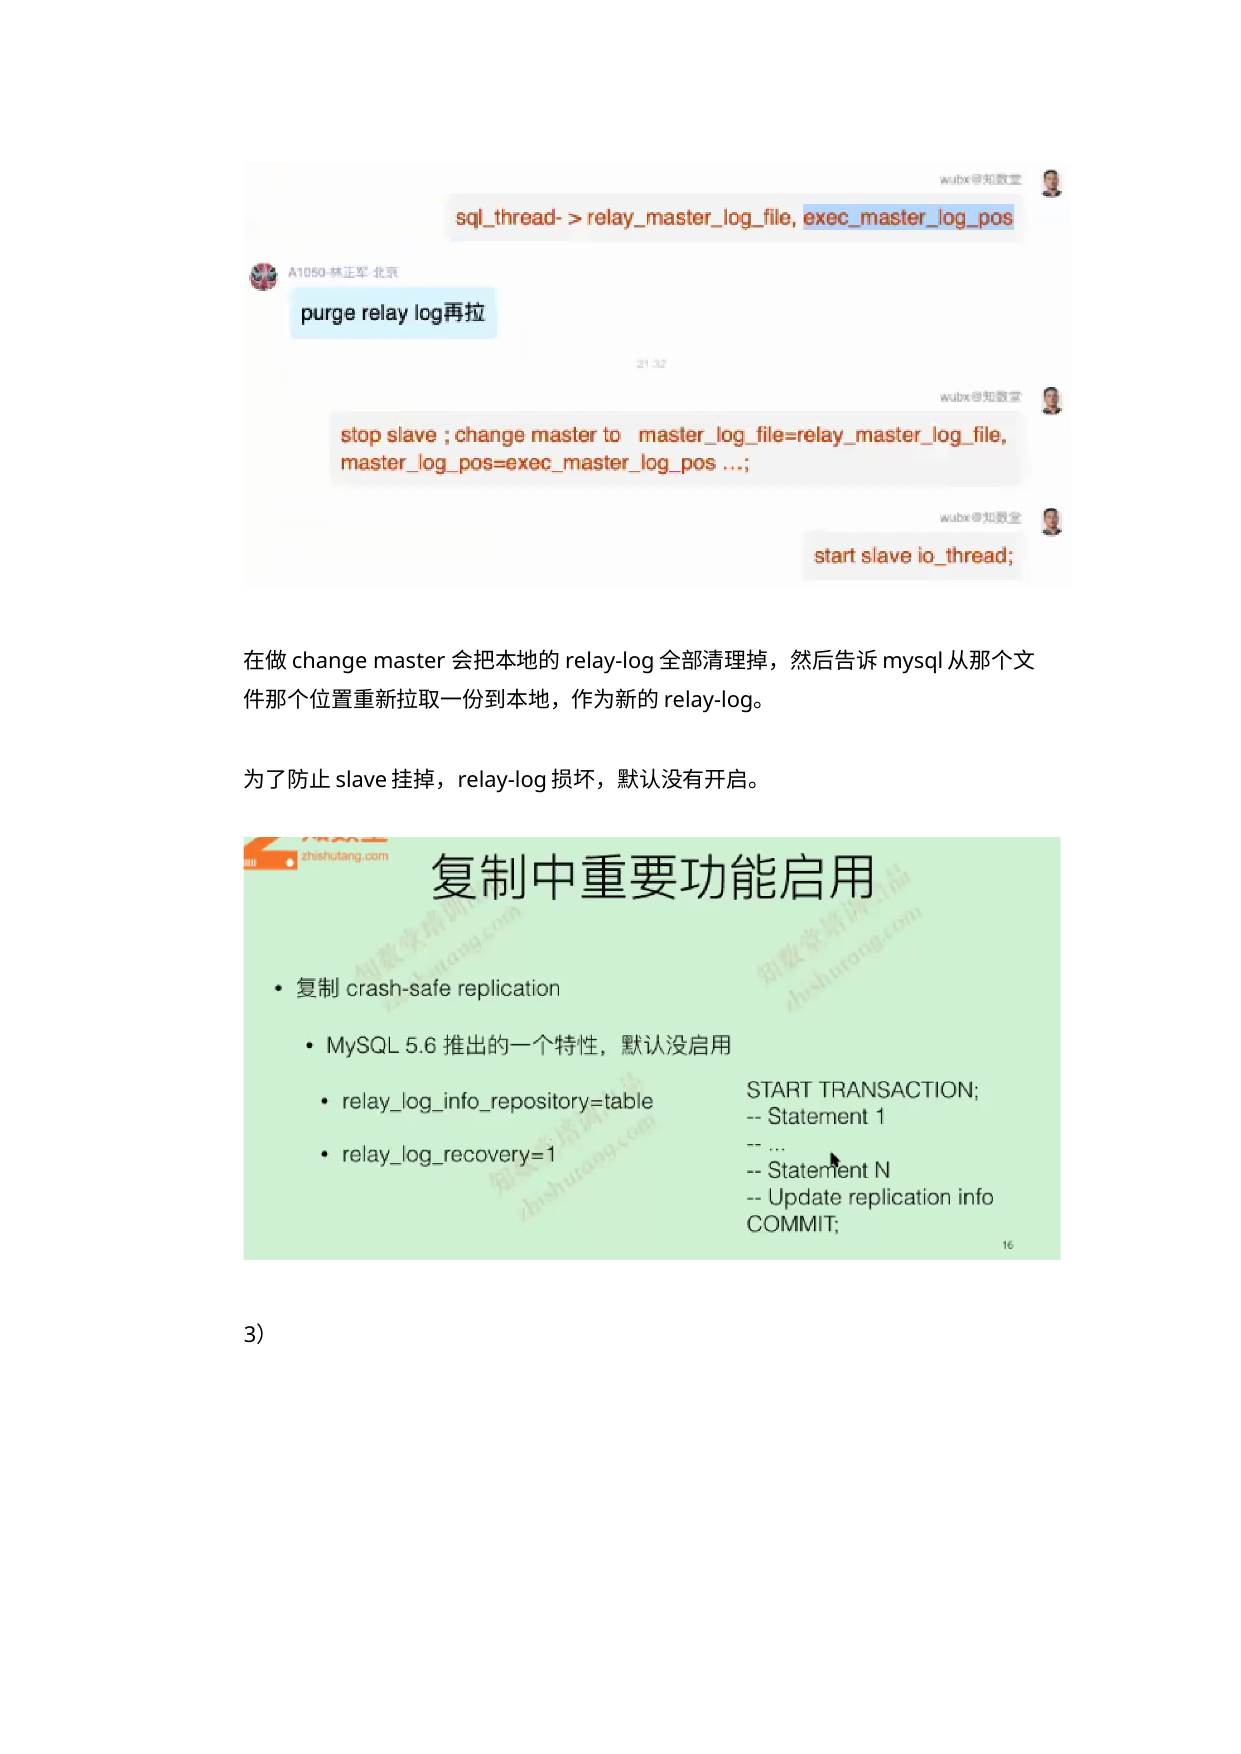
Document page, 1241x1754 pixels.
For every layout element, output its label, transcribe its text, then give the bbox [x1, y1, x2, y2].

text 在做change master 会把本地的relay-log全部清理掉，然后告诉mysql从那个文件那个位置重新拉取一份到本地，作为新的relay-log。 [243, 639, 1053, 718]
text 为了防止slave挂掉，relay-log损坏，默认没有开启。 [243, 758, 1053, 798]
picture [243, 837, 1061, 1260]
text 3） [243, 1313, 1053, 1353]
picture [243, 162, 1072, 586]
